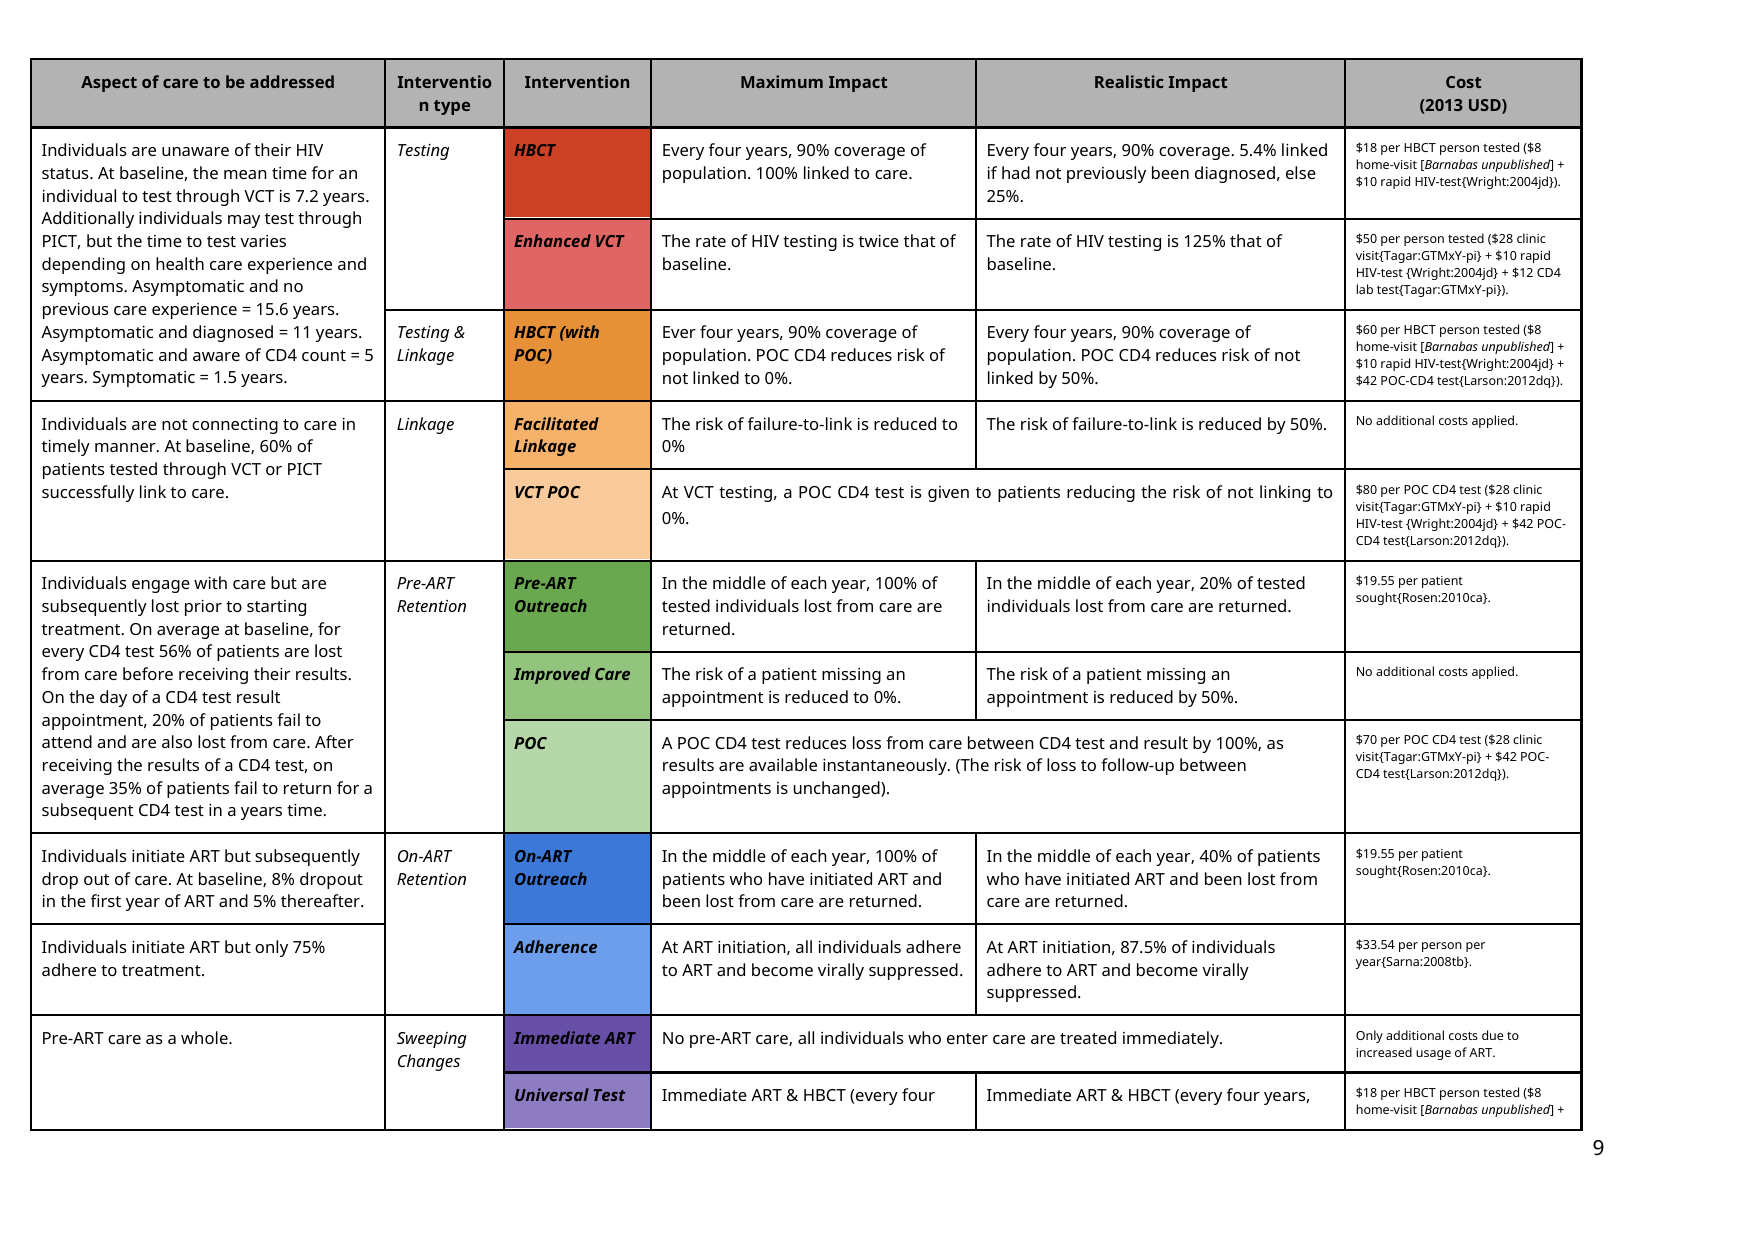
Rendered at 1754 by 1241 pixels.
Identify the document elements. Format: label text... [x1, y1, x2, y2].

table_cell At VCT testing, a POC CD4 test is given to patients reducing the risk of not linking to 0%. [652, 470, 1344, 559]
table_cell Individuals initiate ART but only 75% adhere to treatment. [32, 925, 384, 1014]
table_cell Every four years, 90% coverage of population. POC CD4 reduces risk of not linked by 50%. [977, 311, 1344, 400]
table_cell No additional costs applied. [1346, 653, 1580, 719]
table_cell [505, 1074, 650, 1128]
table_cell Ever four years, 90% coverage of population. POC CD4 reduces risk of not linked to 0%. [652, 311, 975, 400]
table_cell Linkage [386, 402, 503, 559]
table_cell A POC CD4 test reduces loss from care between CD4 test and result by 100%, as results are available instantaneously. (The risk of loss to follow-up between appointments is unchanged). [652, 721, 1344, 832]
table_cell Individuals engage with care but are subsequently lost prior to starting treatment. On average at baseline, for every CD4 test 56% of patients are lost from care before receiving their results. On the day of a CD4 test result appointment, 20% of patients fail to attend and are also lost from care. After receiving the results of a CD4 test, on average 35% of patients fail to return for a subsequent CD4 test in a years time. [32, 562, 384, 832]
table_cell On-ART Outreach [505, 834, 650, 923]
table_cell No additional costs applied. [1346, 402, 1580, 468]
table_cell Pre-ART Retention [386, 562, 503, 832]
table_cell VCT POC [505, 470, 650, 559]
table_cell The rate of HIV testing is twice that of baseline. [652, 220, 975, 309]
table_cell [977, 1074, 1344, 1128]
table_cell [652, 1074, 975, 1128]
table_cell The risk of failure-to-link is reduced by 50%. [977, 402, 1344, 468]
table_cell Testing & Linkage [386, 311, 503, 400]
table_cell $80 per POC CD4 test ($28 clinic visit{Tagar:GTMxY-pi} + $10 rapid HIV-test {Wright:2004jd} + $42 POC-CD4 test{Larson:2012dq}). [1346, 470, 1580, 559]
table_cell Individuals are not connecting to care in timely manner. At baseline, 60% of patients tested through VCT or PICT successfully link to care. [32, 402, 384, 559]
table_cell Individuals are unaware of their HIV status. At baseline, the mean time for an individual to test through VCT is 7.2 years. Additionally individuals may test through PICT, but the time to test varies depending on health care experience and symptoms. Asymptomatic and no previous care experience = 15.6 years. Asymptomatic and diagnosed = 11 years. Asymptomatic and aware of CD4 count = 5 years. Symptomatic = 1.5 years. [32, 129, 384, 400]
table_cell HBCT [505, 129, 650, 217]
table_cell Pre-ART care as a whole. [32, 1016, 384, 1128]
table_cell The risk of a patient missing an appointment is reduced to 0%. [652, 653, 975, 719]
table_cell Improved Care [505, 653, 650, 719]
table_cell On-ART Retention [386, 834, 503, 1014]
table_header Realistic Impact [977, 60, 1344, 126]
table_cell The risk of failure-to-link is reduced to 0% [652, 402, 975, 468]
table_cell POC [505, 721, 650, 832]
table_cell $18 per HBCT person tested ($8 home-visit [Barnabas unpublished] + $10 rapid HIV-test{Wright:2004jd}). [1346, 129, 1580, 217]
table_cell $60 per HBCT person tested ($8 home-visit [Barnabas unpublished] + $10 rapid HIV-test{Wright:2004jd} + $42 POC-CD4 test{Larson:2012dq}). [1346, 311, 1580, 400]
table_cell $33.54 per person per year{Sarna:2008tb}. [1346, 925, 1580, 1014]
table_header Maximum Impact [652, 60, 975, 126]
table_cell Pre-ART Outreach [505, 562, 650, 651]
table_cell Sweeping Changes [386, 1016, 503, 1128]
table_cell Every four years, 90% coverage. 5.4% linked if had not previously been diagnosed, else 25%. [977, 129, 1344, 217]
table_cell Every four years, 90% coverage of population. 100% linked to care. [652, 129, 975, 217]
table_cell Only additional costs due to increased usage of ART. [1346, 1016, 1580, 1071]
table_header Aspect of care to be addressed [32, 60, 384, 126]
table_header Intervention type [386, 60, 503, 126]
table_header Cost (2013 USD) [1346, 60, 1580, 126]
table_cell In the middle of each year, 100% of tested individuals lost from care are returned. [652, 562, 975, 651]
table_cell $70 per POC CD4 test ($28 clinic visit{Tagar:GTMxY-pi} + $42 POC-CD4 test{Larson:2012dq}). [1346, 721, 1580, 832]
table_cell The risk of a patient missing an appointment is reduced by 50%. [977, 653, 1344, 719]
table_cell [1346, 1074, 1580, 1128]
table_cell HBCT (with POC) [505, 311, 650, 400]
table_cell Adherence [505, 925, 650, 1014]
table_cell At ART initiation, 87.5% of individuals adhere to ART and become virally suppressed. [977, 925, 1344, 1014]
table_cell Enhanced VCT [505, 220, 650, 309]
table_cell Facilitated Linkage [505, 402, 650, 468]
table_cell No pre-ART care, all individuals who enter care are treated immediately. [652, 1016, 1344, 1071]
table_cell In the middle of each year, 40% of patients who have initiated ART and been lost from care are returned. [977, 834, 1344, 923]
table_cell At ART initiation, all individuals adhere to ART and become virally suppressed. [652, 925, 975, 1014]
table_cell Immediate ART [505, 1016, 650, 1071]
table_cell In the middle of each year, 100% of patients who have initiated ART and been lost from care are returned. [652, 834, 975, 923]
table_cell $19.55 per patient sought{Rosen:2010ca}. [1346, 834, 1580, 923]
table_cell Testing [386, 129, 503, 309]
table_cell In the middle of each year, 20% of tested individuals lost from care are returned. [977, 562, 1344, 651]
table_cell $19.55 per patient sought{Rosen:2010ca}. [1346, 562, 1580, 651]
table_cell $50 per person tested ($28 clinic visit{Tagar:GTMxY-pi} + $10 rapid HIV-test {Wright:2004jd} + $12 CD4 lab test{Tagar:GTMxY-pi}). [1346, 220, 1580, 309]
table_header Intervention [505, 60, 650, 126]
table_cell Individuals initiate ART but subsequently drop out of care. At baseline, 8% dropout in the first year of ART and 5% thereafter. [32, 834, 384, 923]
table_cell The rate of HIV testing is 125% that of baseline. [977, 220, 1344, 309]
